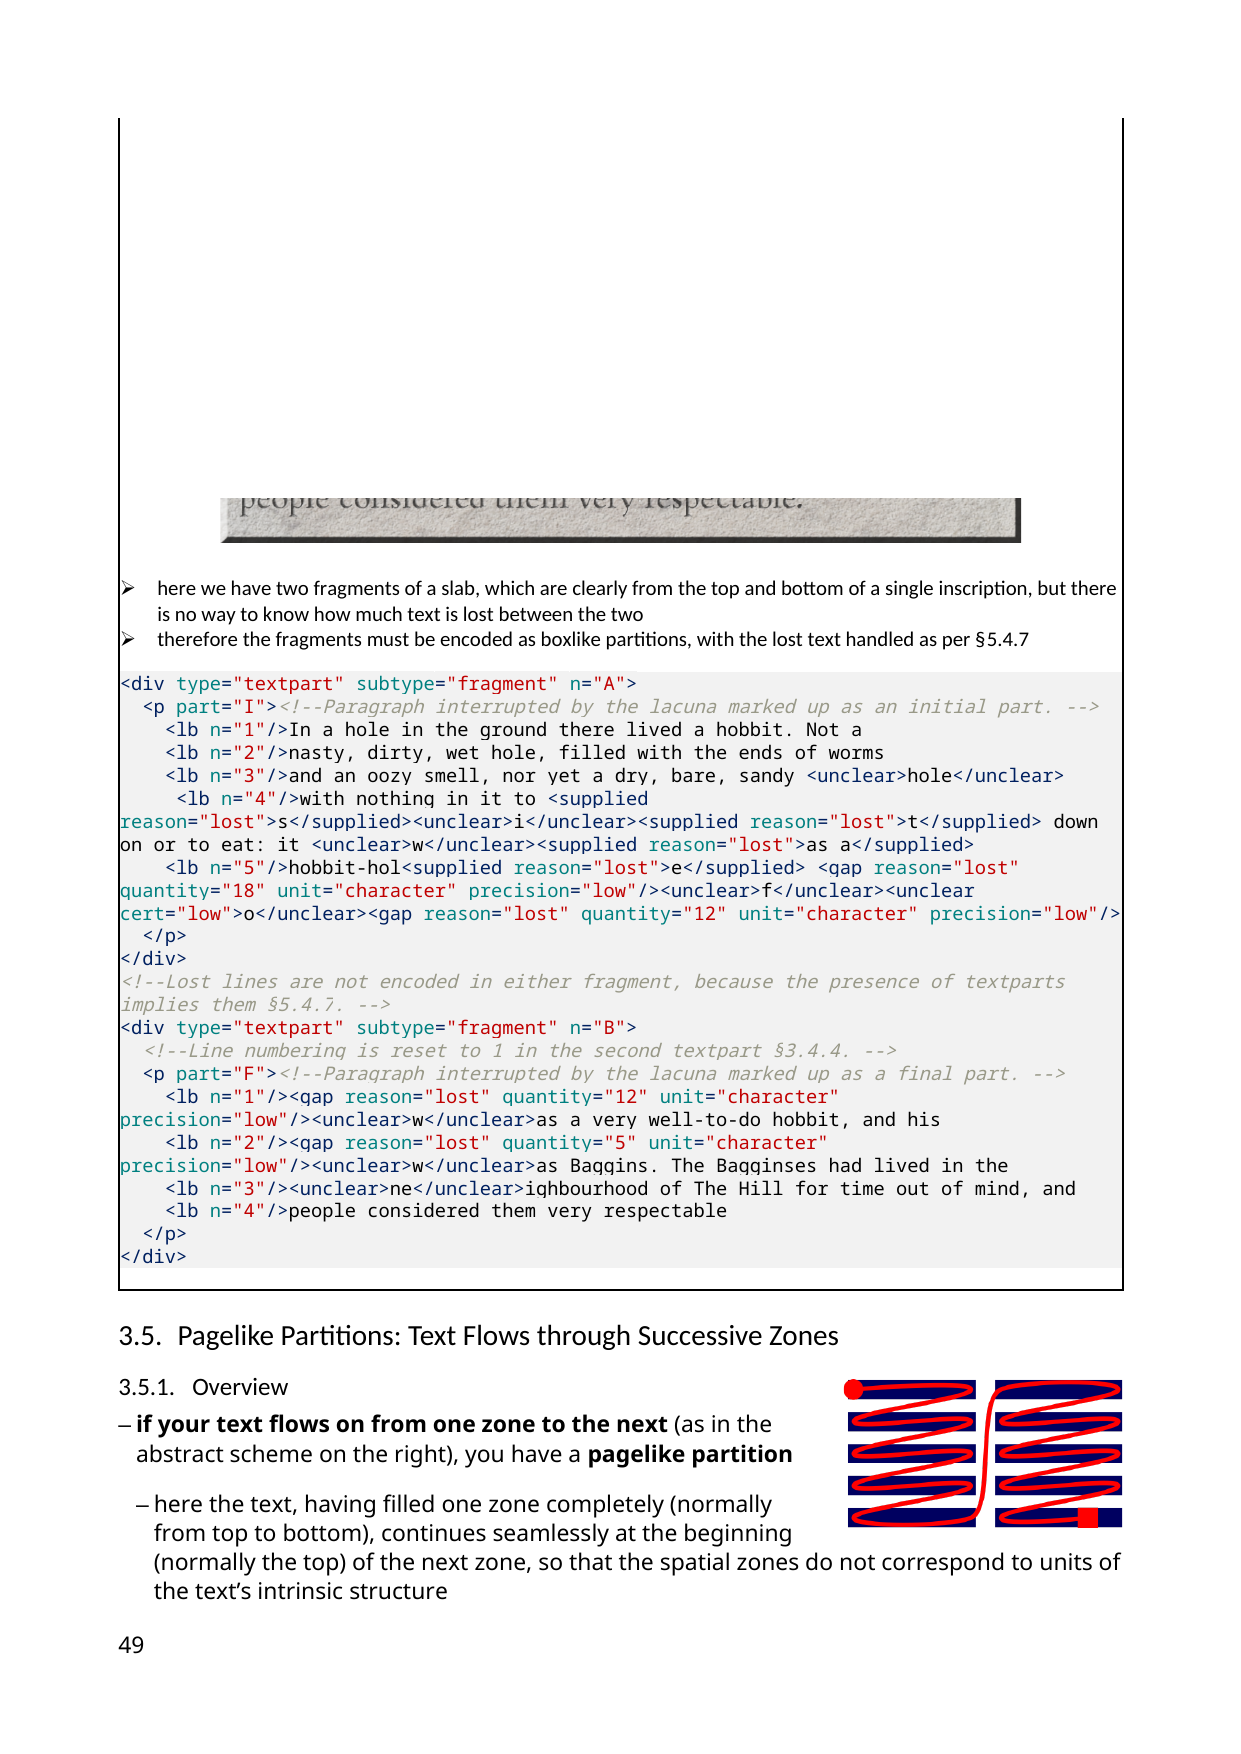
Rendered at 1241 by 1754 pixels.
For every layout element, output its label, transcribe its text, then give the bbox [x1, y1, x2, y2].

subtitle Pagelike Partitions: Text Flows through Successive Zones [118, 1316, 1122, 1353]
list here the text, having filled one zone completely (normally from top to bottom), continues seamlessly at the beginning (normally the top) of the next zone, so that the spatial zones do not correspond to units of the text’s intrinsic structure [136, 1489, 1122, 1605]
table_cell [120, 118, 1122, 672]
list if your text flows on from one zone to the next (as in the abstract scheme on the right), you have a pagelike partition [118, 1409, 843, 1468]
picture [843, 1379, 1123, 1528]
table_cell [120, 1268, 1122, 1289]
subtitle Overview [118, 1366, 1122, 1403]
picture [220, 498, 1022, 543]
